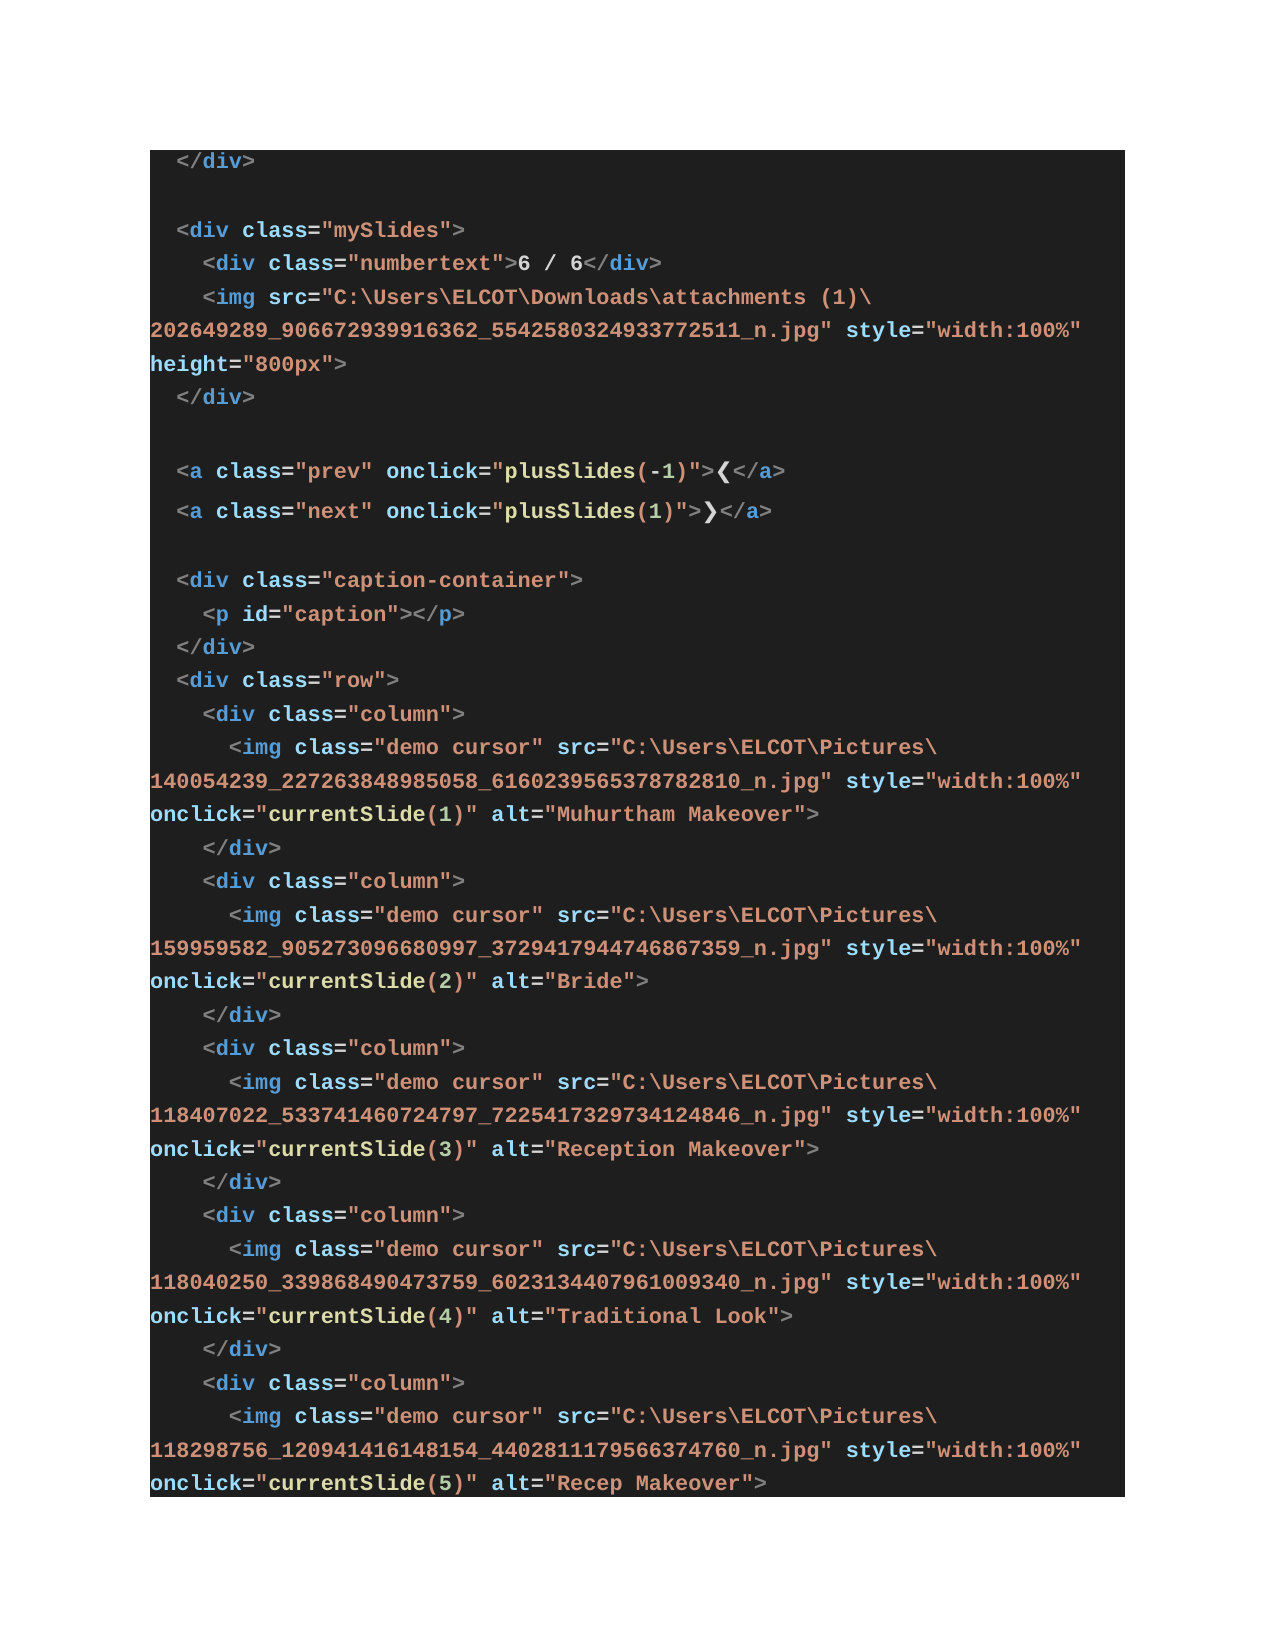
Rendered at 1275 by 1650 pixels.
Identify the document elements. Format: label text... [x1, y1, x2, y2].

text </div> [150, 386, 1125, 411]
text <img class="demo cursor" src="C:\Users\ELCOT\Pictures\140054239_227263848985058_6160239565378782810_n.jpg" style="width:100%" onclick="currentSlide(1)" alt="Muhurtham Makeover"> [150, 737, 1125, 828]
text <div class="column"> [150, 1205, 1125, 1229]
text </div> [150, 1004, 1125, 1029]
text <img class="demo cursor" src="C:\Users\ELCOT\Pictures\118040250_339868490473759_6023134407961009340_n.jpg" style="width:100%" onclick="currentSlide(4)" alt="Traditional Look"> [150, 1238, 1125, 1330]
text </div> [150, 150, 1125, 175]
text <div class="mySlides"> [150, 219, 1125, 244]
text <a class="next" onclick="plusSlides(1)">❯</a> [150, 496, 1125, 526]
text </div> [150, 837, 1125, 862]
text <p id="caption"></p> [150, 603, 1125, 628]
text <div class="column"> [150, 870, 1125, 895]
text <div class="caption-container"> [150, 569, 1125, 594]
text </div> [150, 1171, 1125, 1196]
text <img class="demo cursor" src="C:\Users\ELCOT\Pictures\118298756_120941416148154_4402811179566374760_n.jpg" style="width:100%" onclick="currentSlide(5)" alt="Recep Makeover"> [150, 1405, 1125, 1497]
text <a class="prev" onclick="plusSlides(-1)">❮</a> [150, 455, 1125, 485]
text </div> [150, 1338, 1125, 1363]
text <img class="demo cursor" src="C:\Users\ELCOT\Pictures\159959582_905273096680997_3729417944746867359_n.jpg" style="width:100%" onclick="currentSlide(2)" alt="Bride"> [150, 904, 1125, 995]
text <img src="C:\Users\ELCOT\Downloads\attachments (1)\202649289_906672939916362_5542580324933772511_n.jpg" style="width:100%" height="800px"> [150, 286, 1125, 377]
text <div class="column"> [150, 1372, 1125, 1397]
text <div class="row"> [150, 670, 1125, 694]
text <div class="column"> [150, 703, 1125, 728]
text <div class="numbertext">6 / 6</div> [150, 252, 1125, 277]
text <img class="demo cursor" src="C:\Users\ELCOT\Pictures\118407022_533741460724797_7225417329734124846_n.jpg" style="width:100%" onclick="currentSlide(3)" alt="Reception Makeover"> [150, 1071, 1125, 1163]
text </div> [150, 636, 1125, 661]
text <div class="column"> [150, 1037, 1125, 1062]
